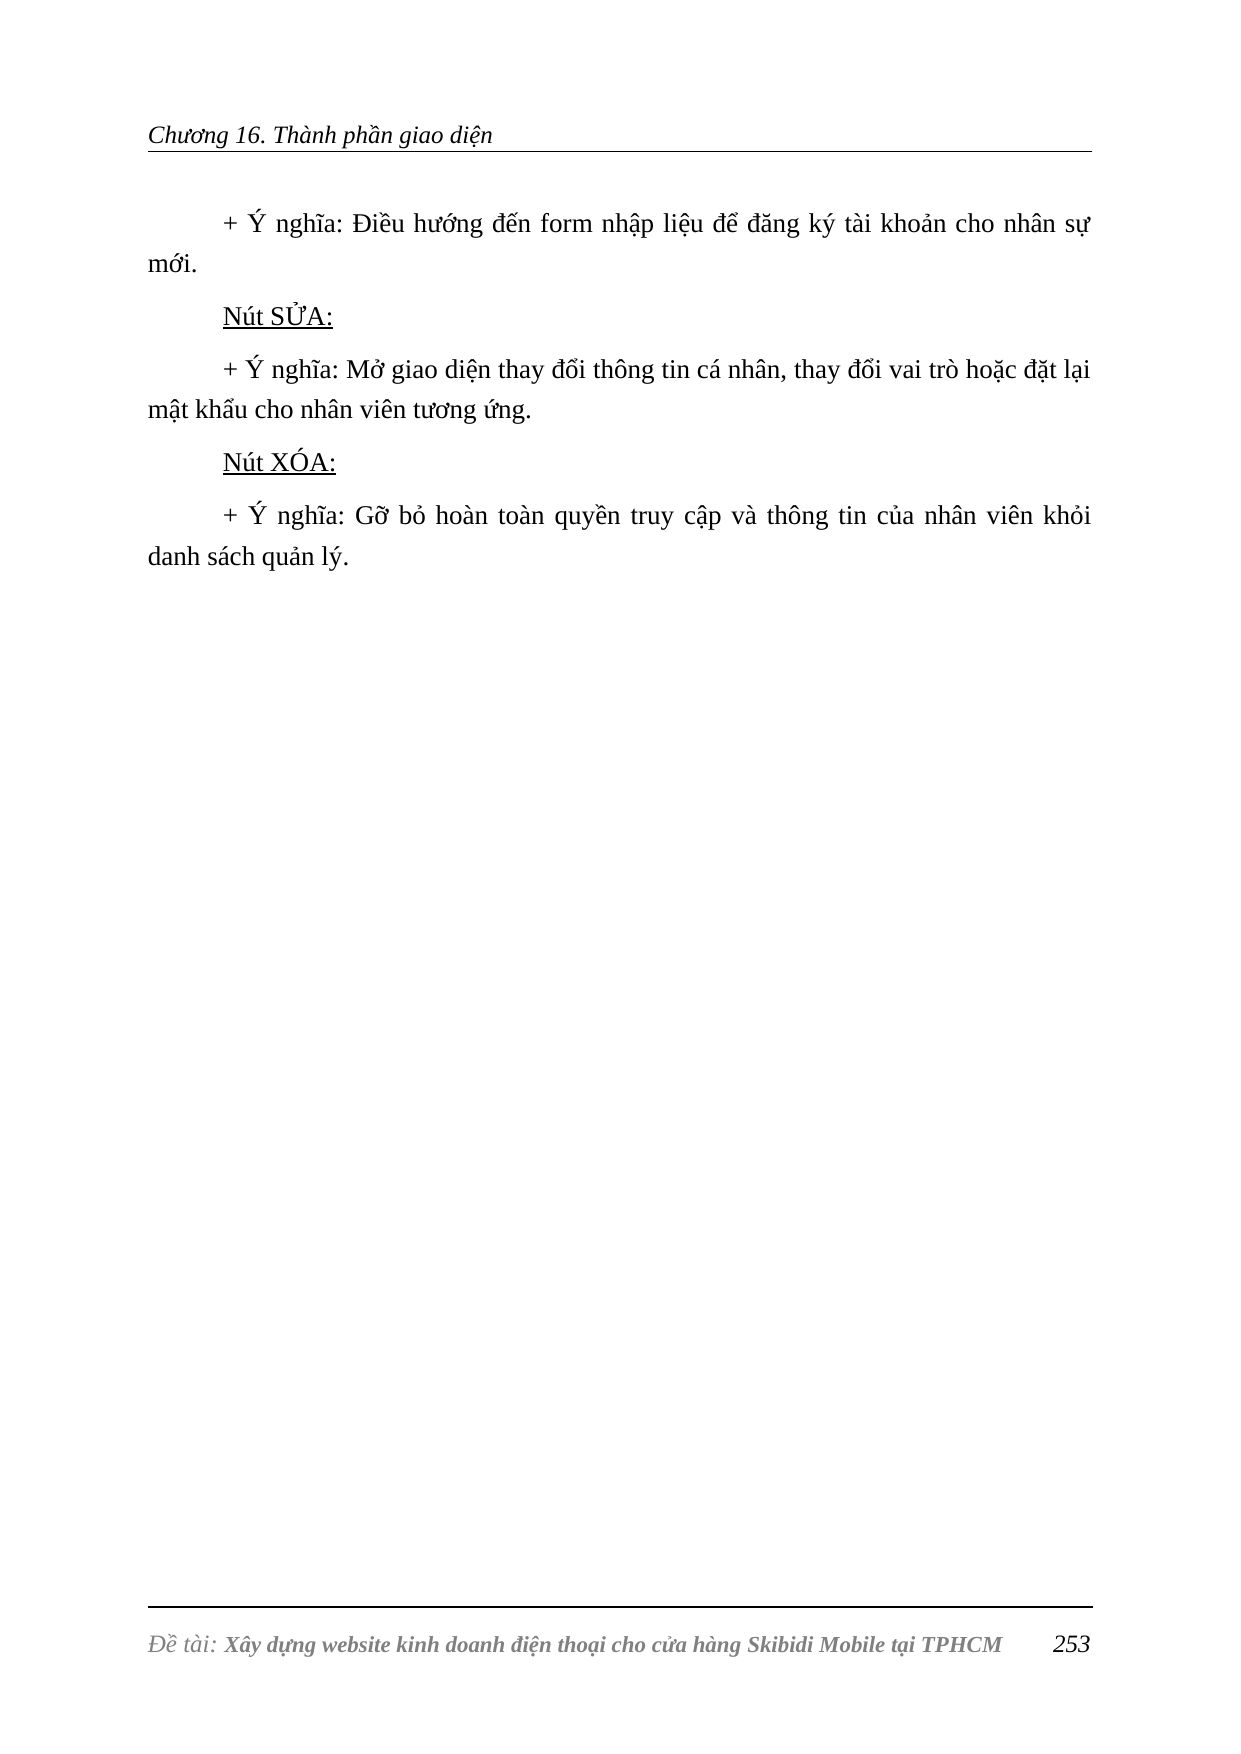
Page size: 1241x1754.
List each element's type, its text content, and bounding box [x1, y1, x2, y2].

text Nút XÓA: [148, 446, 1092, 477]
text + Ý nghĩa: Mở giao diện thay đổi thông tin cá nhân, thay đổi vai trò hoặc đặt lại mật khẩu cho nhân viên tương ứng. [148, 353, 1092, 424]
text + Ý nghĩa: Gỡ bỏ hoàn toàn quyền truy cập và thông tin của nhân viên khỏi danh sách quản lý. [148, 499, 1092, 571]
text Nút SỬA: [148, 300, 1092, 331]
text + Ý nghĩa: Điều hướng đến form nhập liệu để đăng ký tài khoản cho nhân sự mới. [148, 207, 1092, 278]
